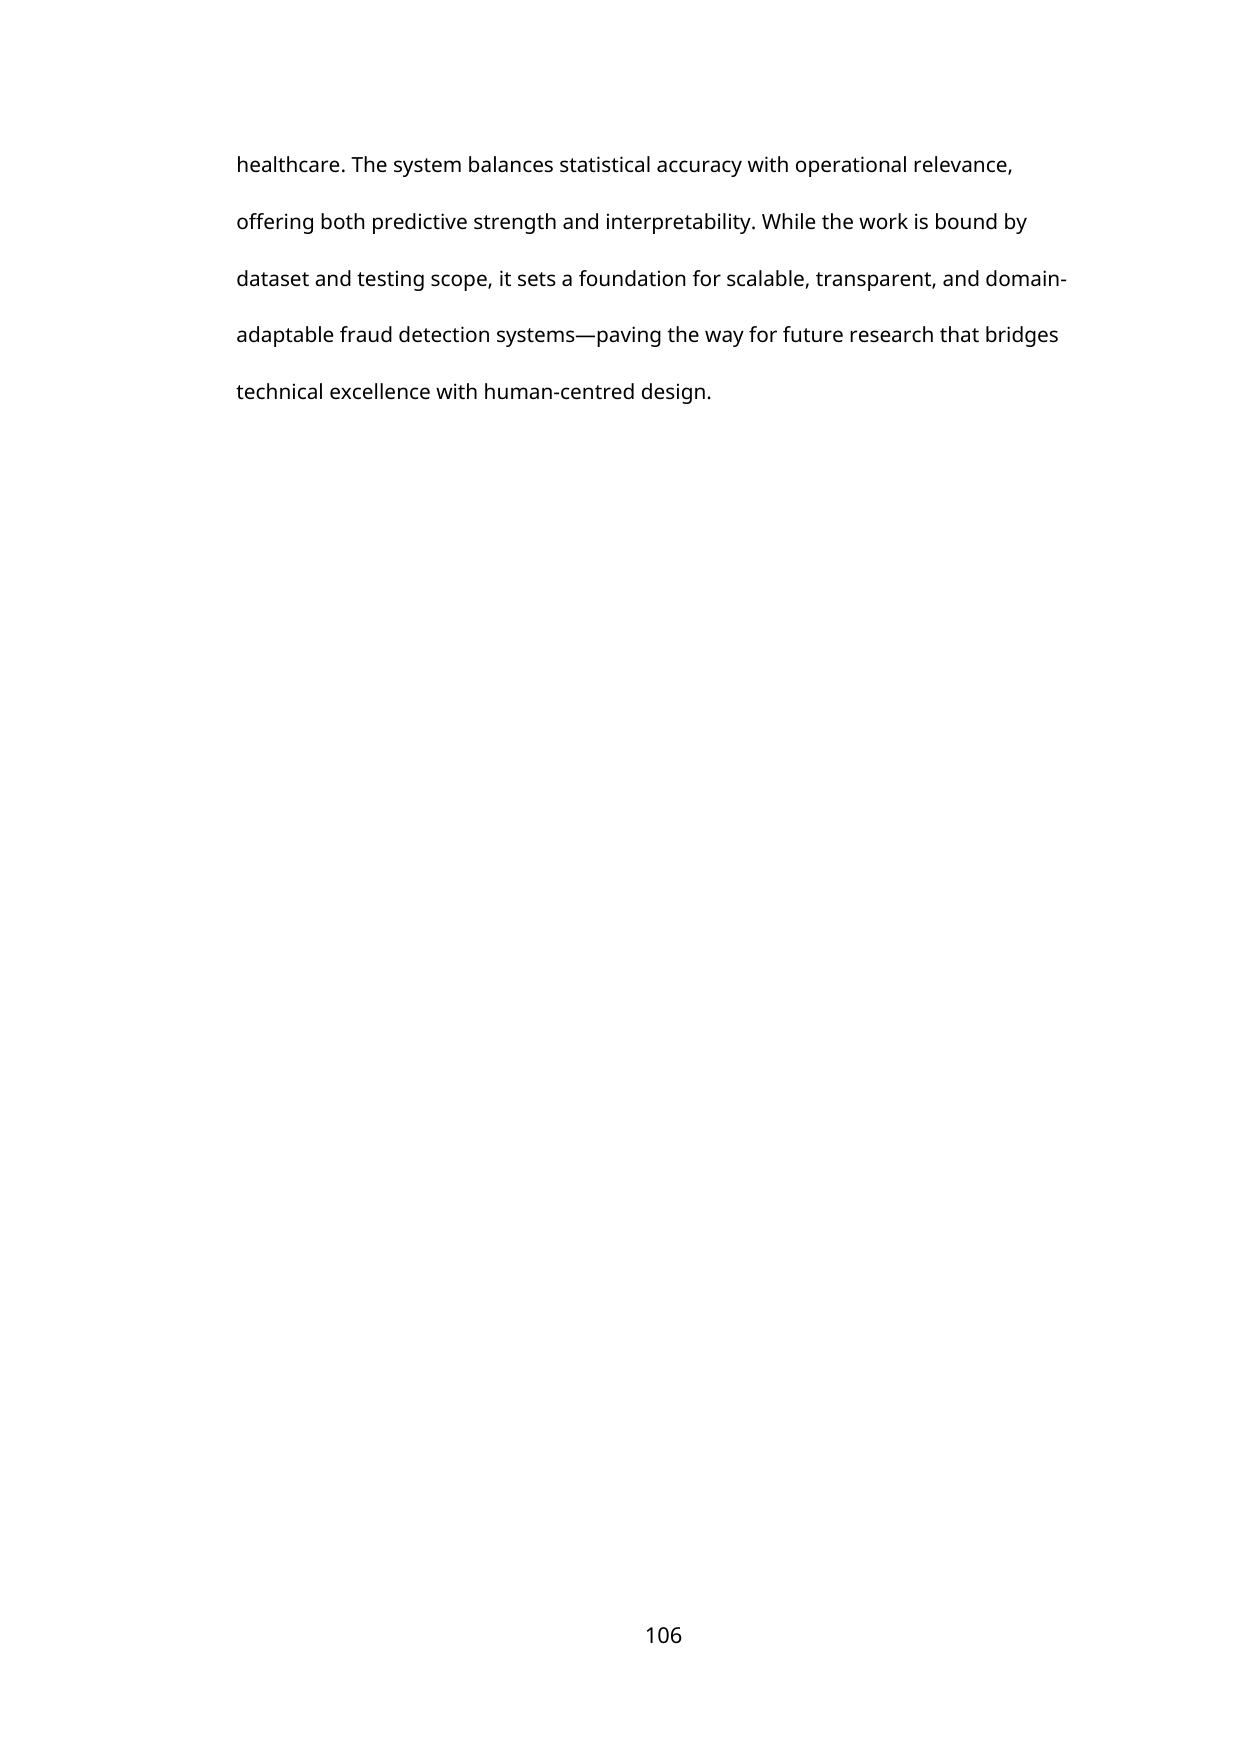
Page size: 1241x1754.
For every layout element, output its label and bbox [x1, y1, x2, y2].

text [236, 150, 1090, 406]
